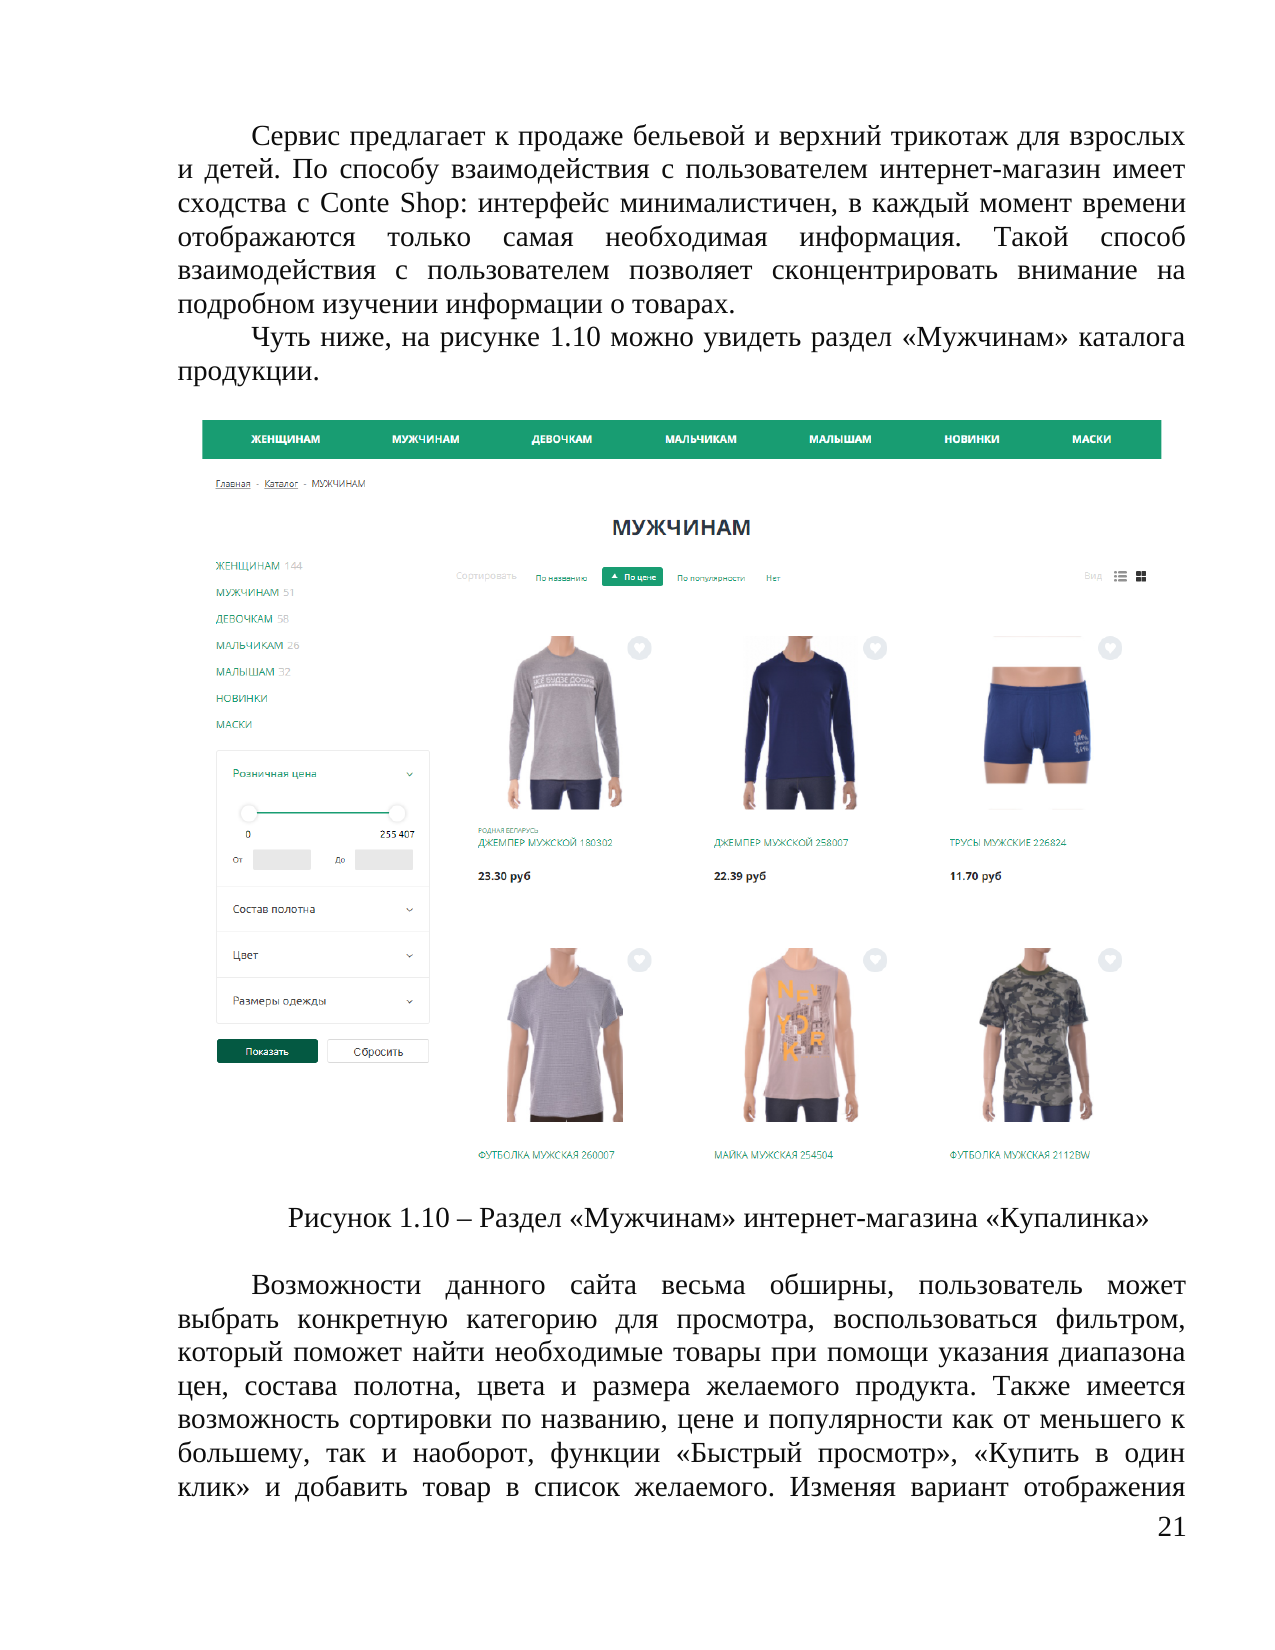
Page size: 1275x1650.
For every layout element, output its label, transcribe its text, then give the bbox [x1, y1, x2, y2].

picture [202, 420, 1162, 1167]
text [177, 1267, 1186, 1502]
text Сервис предлагает к продаже бельевой и верхний трикотаж для взрослых и детей. По способу взаимодействия с пользователем интернет-магазин имеет сходства с Conte Shop: интерфейс минималистичен, в каждый момент времени отображаются только самая необходимая информация. Такой способ взаимодействия с пользователем позволяет сконцентрировать внимание на подробном изучении информации о товарах. [177, 118, 1186, 319]
text Чуть ниже, на рисунке 1.10 можно увидеть раздел «Мужчинам» каталога продукции. [177, 319, 1186, 386]
text Рисунок 1.10 – Раздел «Мужчинам» интернет-магазина «Купалинка» [177, 1200, 1186, 1234]
